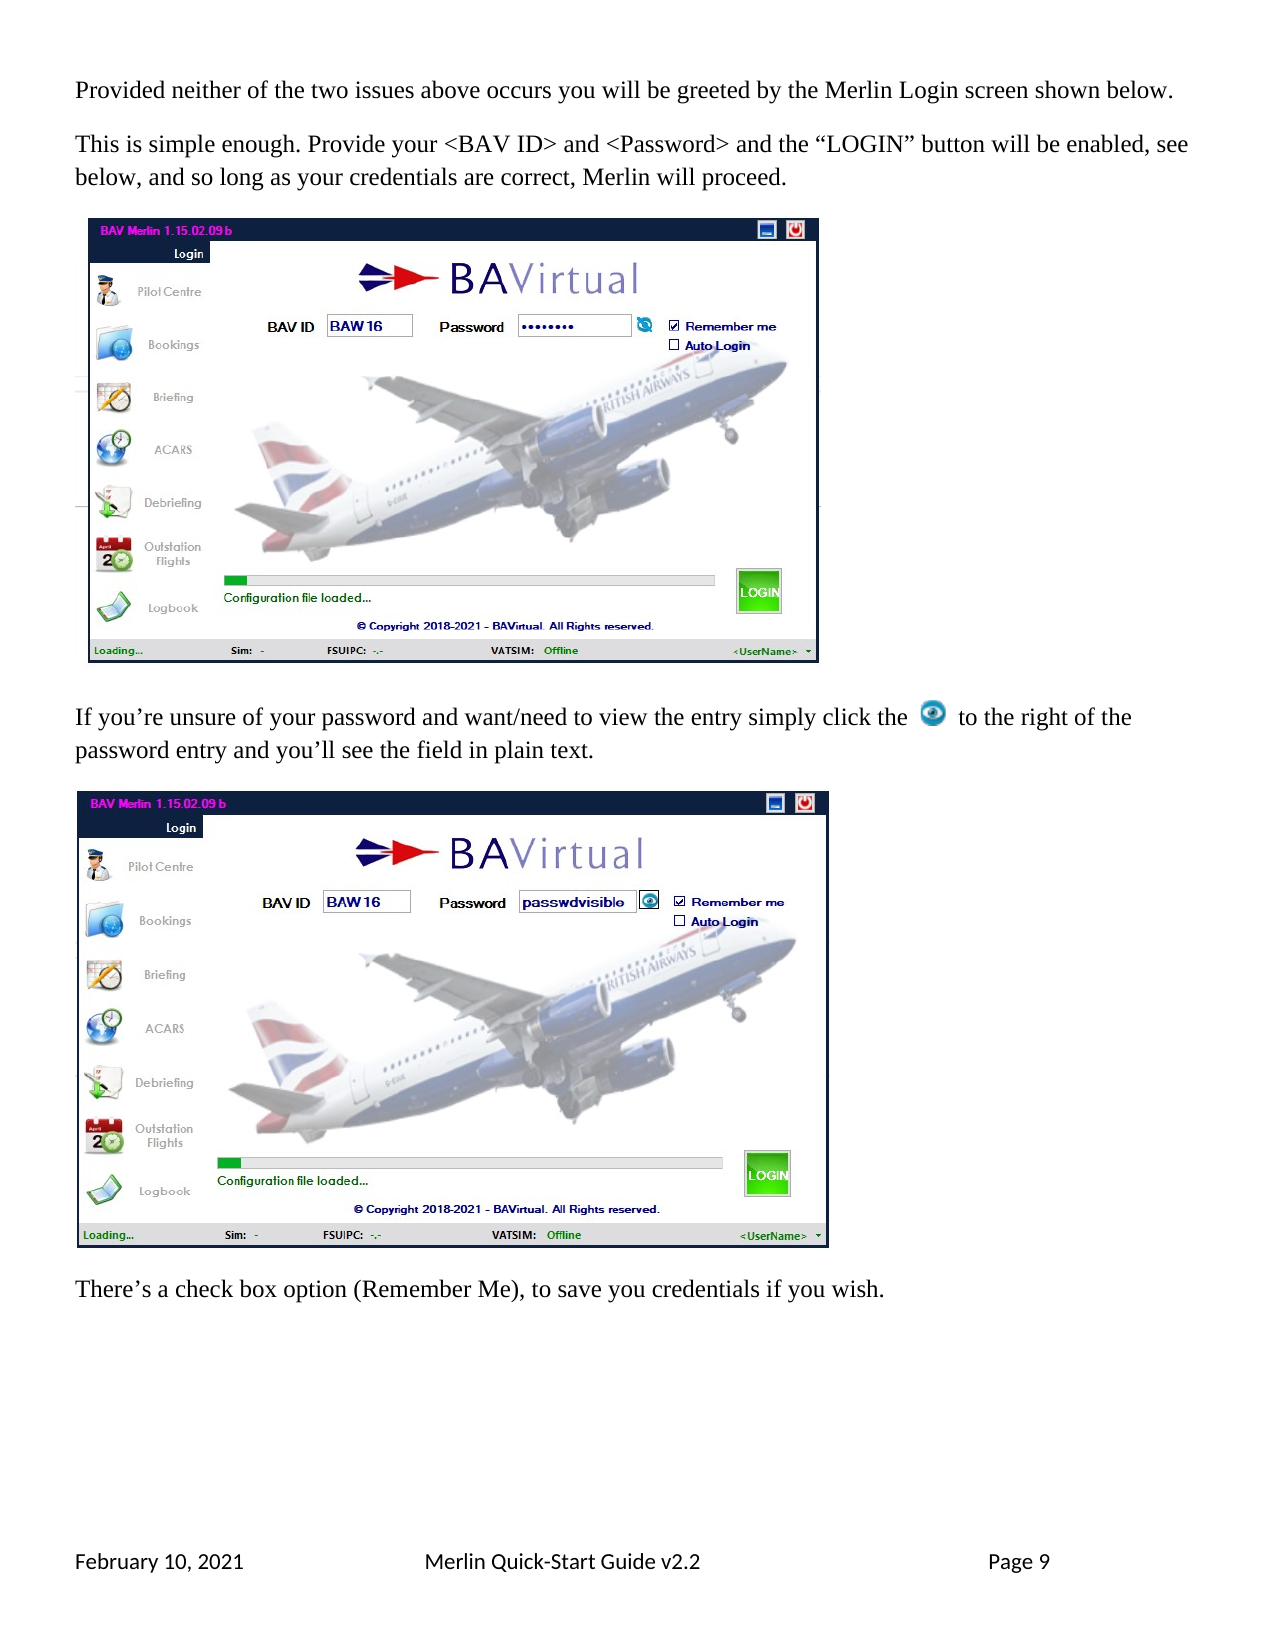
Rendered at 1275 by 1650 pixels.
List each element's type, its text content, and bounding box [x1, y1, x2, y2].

text There’s a check box option (Remember Me), to save you credentials if you wish. [75, 1274, 1200, 1303]
text This is simple enough. Provide your <BAV ID> and <Password> and the “LOGIN” button will be enabled, see below, and so long as your credentials are correct, Merlin will proceed. [75, 129, 1200, 191]
text Provided neither of the two issues above occurs you will be greeted by the Merlin Login screen shown below. [75, 75, 1200, 104]
text If you’re unsure of your password and want/need to view the entry simply click the to the right of the password entry and you’ll see the field in plain text. [75, 700, 1200, 763]
picture [920, 700, 946, 726]
picture [75, 215, 821, 676]
picture [75, 788, 830, 1249]
